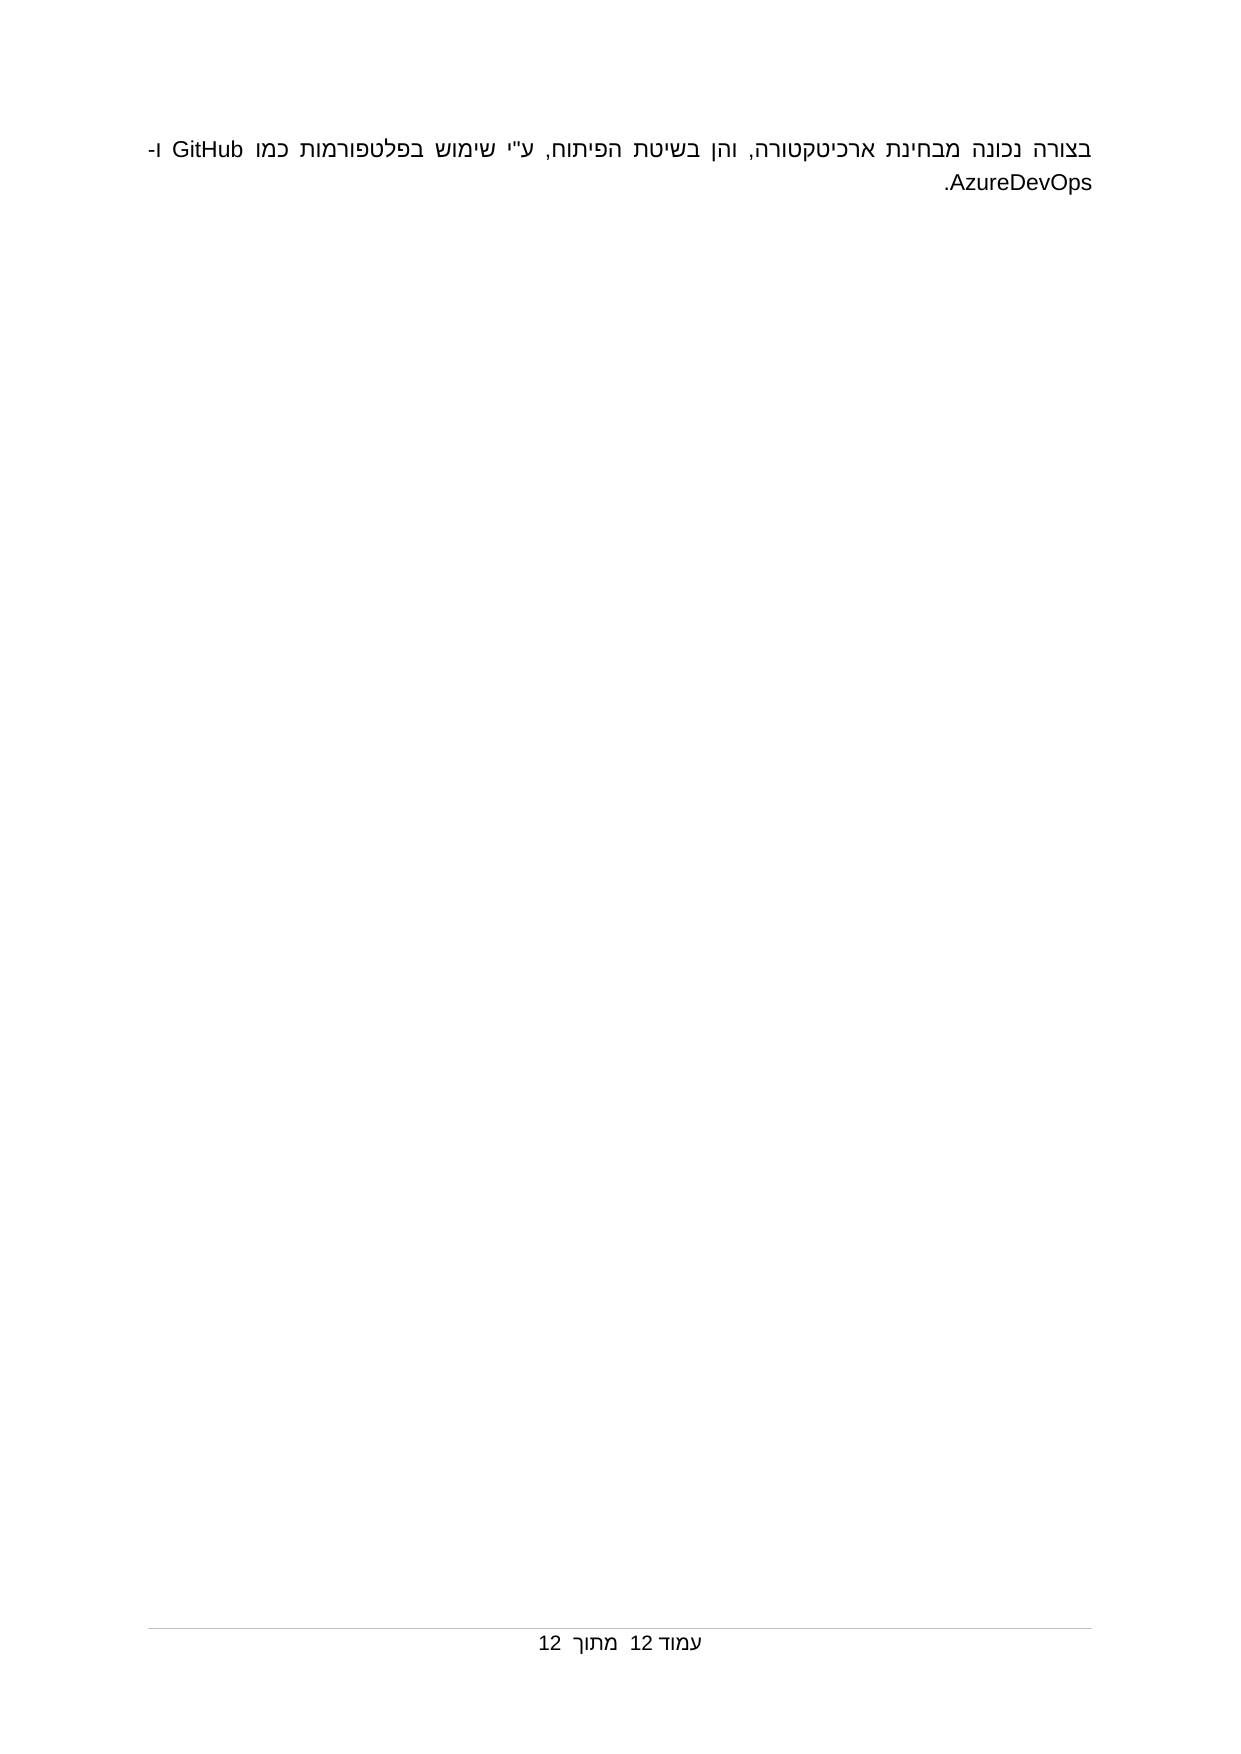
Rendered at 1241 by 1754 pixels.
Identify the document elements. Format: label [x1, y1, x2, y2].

text [148, 136, 1092, 195]
